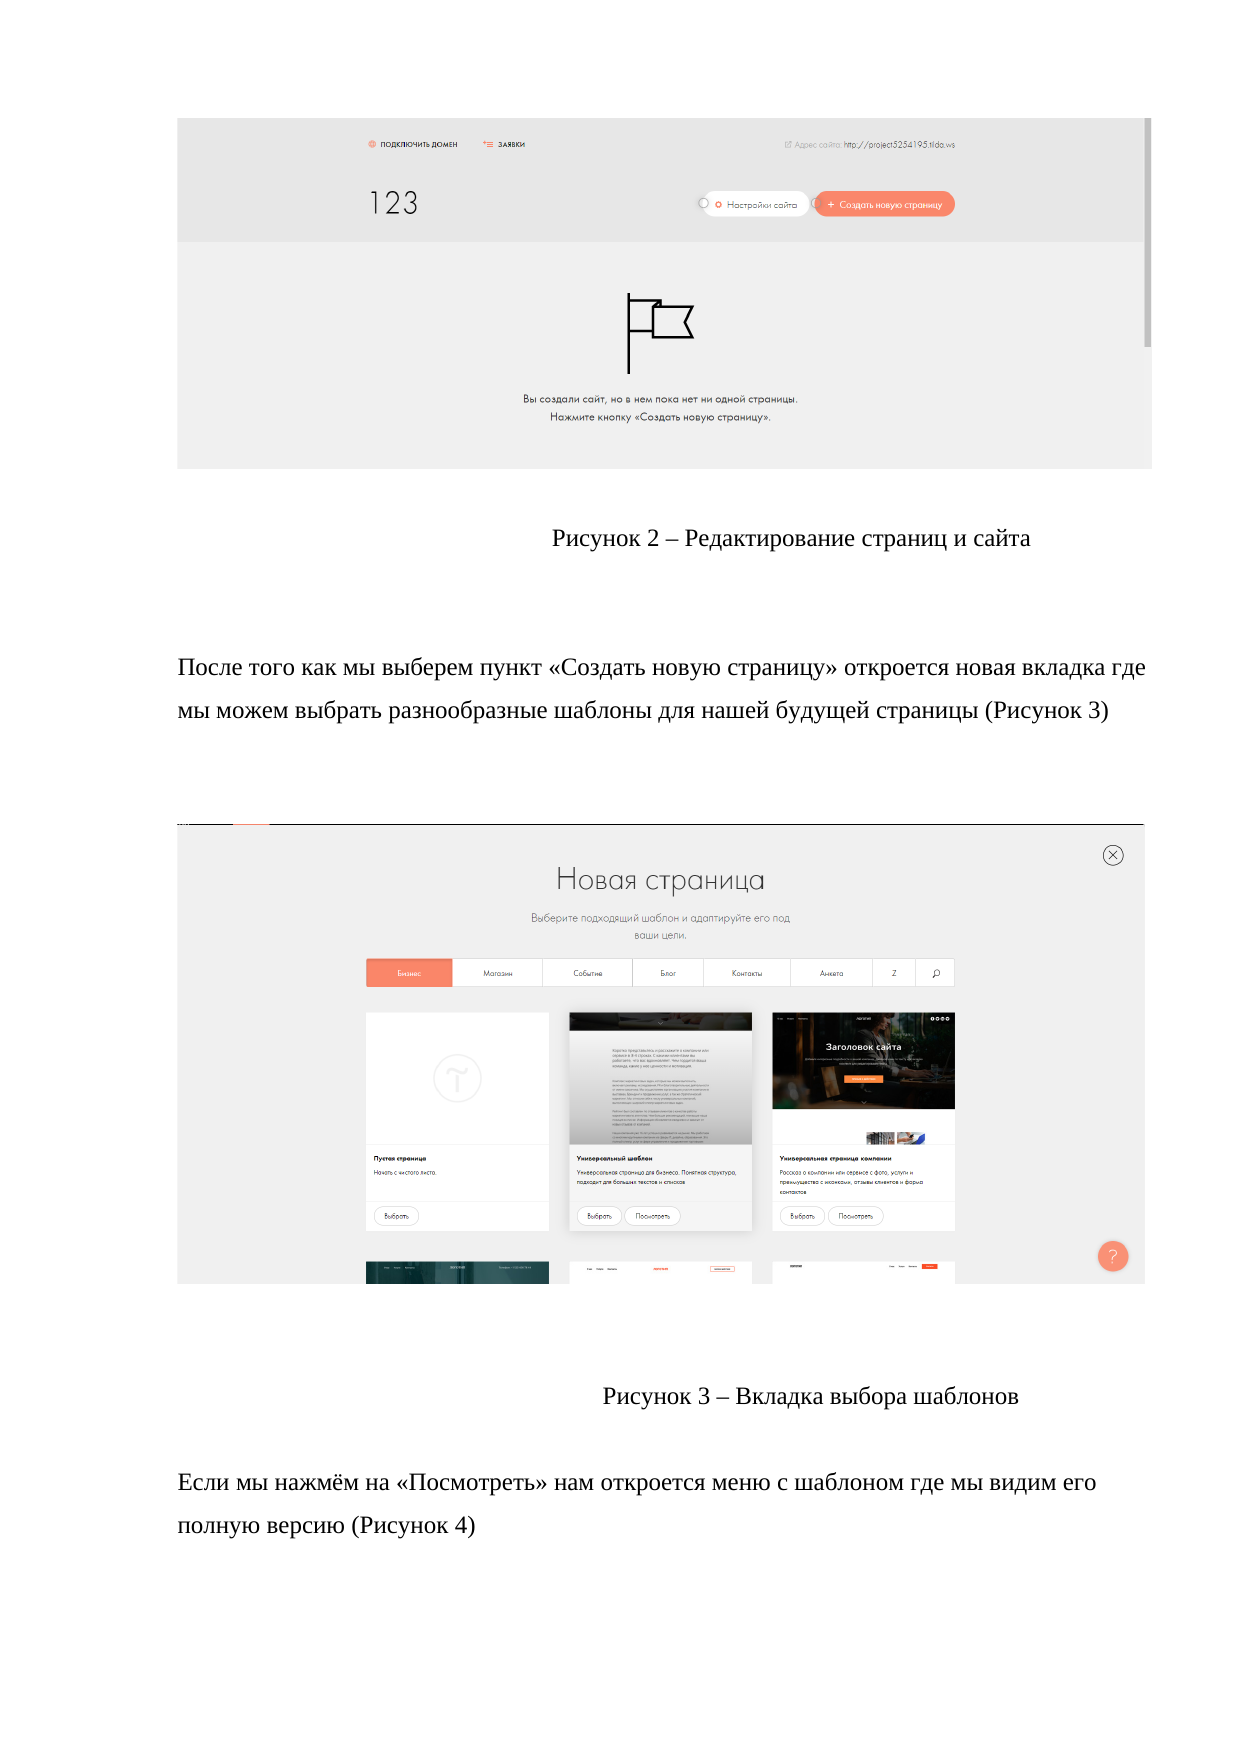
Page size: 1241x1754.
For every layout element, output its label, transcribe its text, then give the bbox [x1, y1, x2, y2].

text Рисунок 3 – Вкладка выбора шаблонов [177, 1381, 1152, 1409]
picture [177, 118, 1152, 469]
picture [177, 824, 1145, 1284]
text Рисунок 2 – Редактирование страниц и сайта [177, 523, 1152, 552]
text После того как мы выберем пункт «Создать новую страницу» откроется новая вкладка где мы можем выбрать разнообразные шаблоны для нашей будущей страницы (Рисунок 3) [177, 652, 1152, 724]
text Если мы нажмём на «Посмотреть» нам откроется меню с шаблоном где мы видим его полную версию (Рисунок 4) [177, 1467, 1152, 1539]
